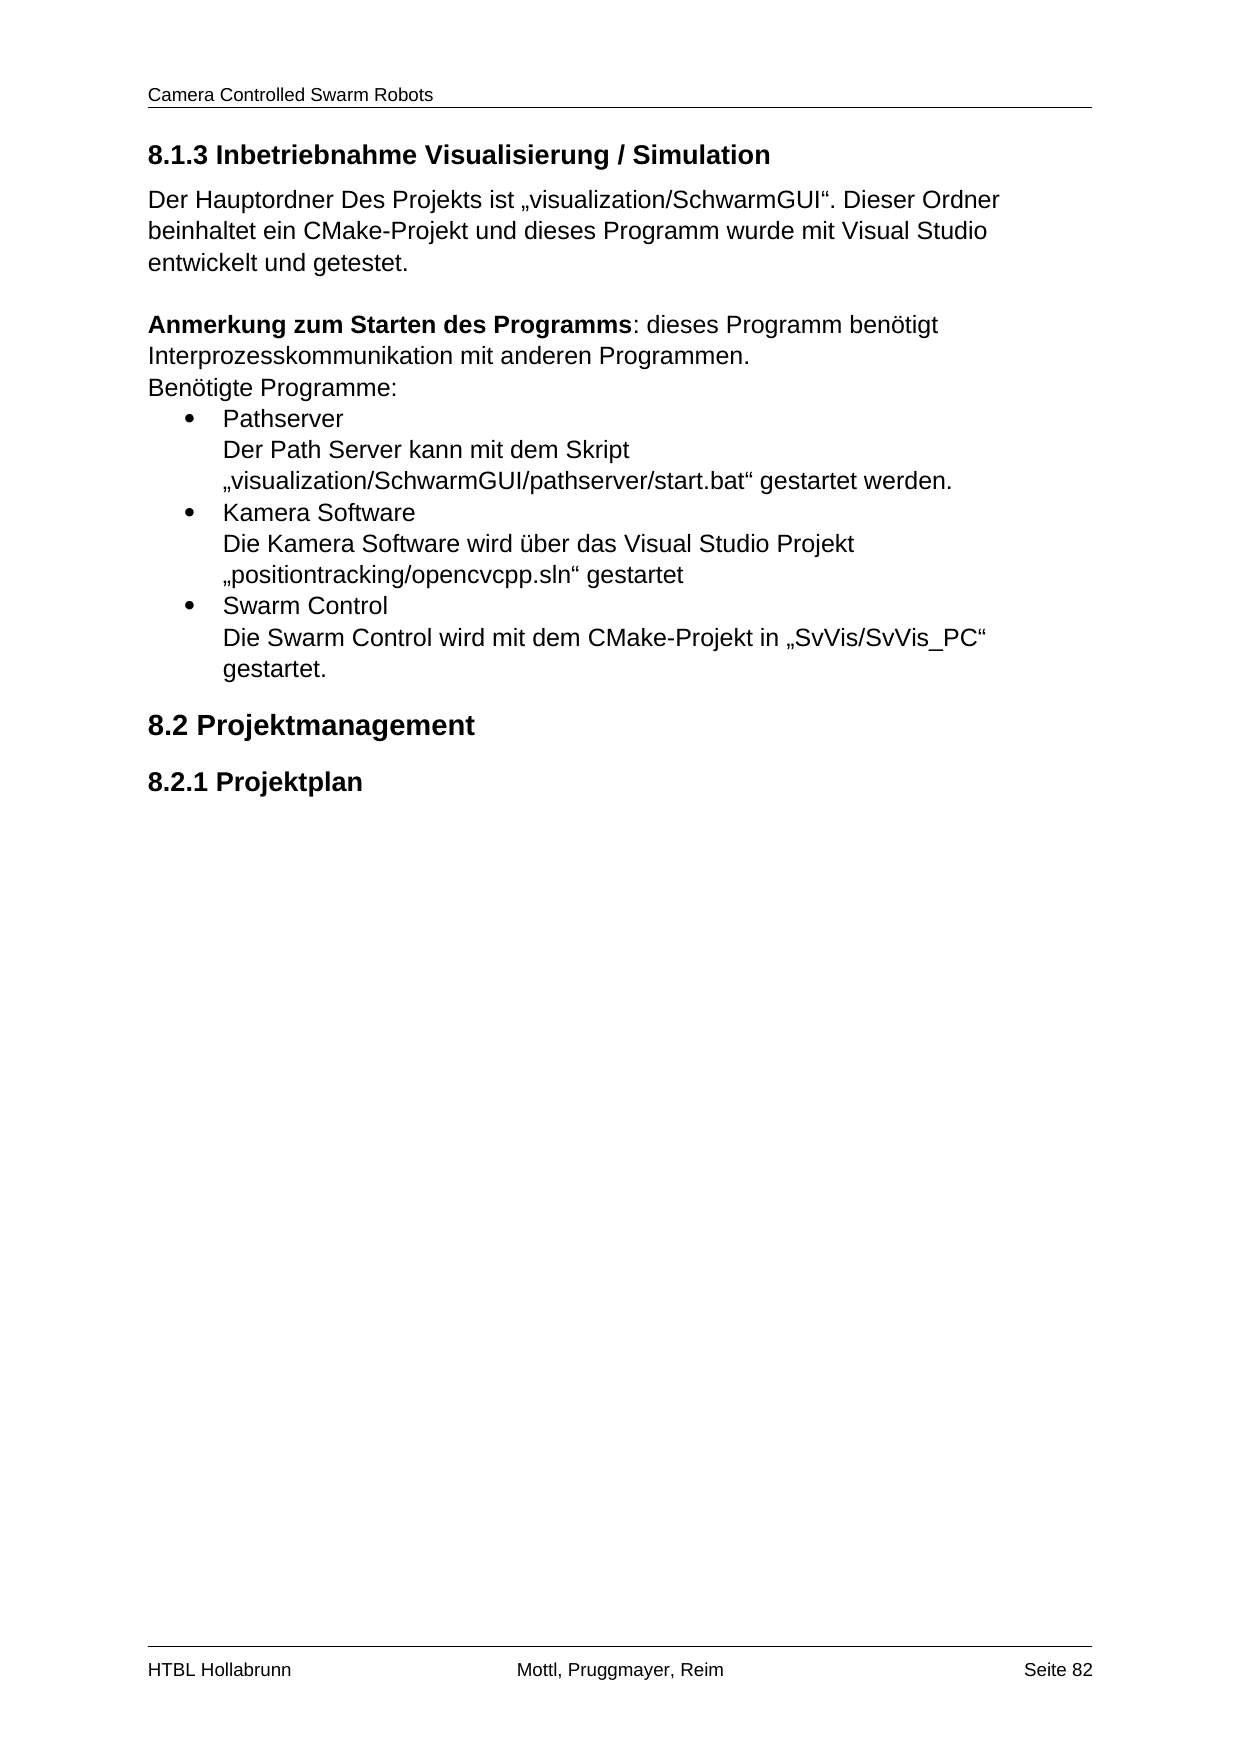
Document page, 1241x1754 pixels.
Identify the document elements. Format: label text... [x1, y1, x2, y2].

list Swarm Control Die Swarm Control wird mit dem CMake-Projekt in „SvVis/SvVis_PC“ gestartet. [185, 589, 1092, 683]
text Anmerkung zum Starten des Programms: dieses Programm benötigt Interprozesskommunikation mit anderen Programmen. [148, 308, 1092, 370]
subtitle Inbetriebnahme Visualisierung / Simulation [148, 139, 1092, 170]
list Kamera Software Die Kamera Software wird über das Visual Studio Projekt „positiontracking/opencvcpp.sln“ gestartet [185, 495, 1092, 589]
subtitle Projektmanagement [148, 708, 1092, 741]
text Benötigte Programme: [148, 370, 1092, 401]
subtitle Projektplan [148, 766, 1092, 797]
text Der Hauptordner Des Projekts ist „visualization/SchwarmGUI“. Dieser Ordner beinhaltet ein CMake-Projekt und dieses Programm wurde mit Visual Studio entwickelt und getestet. [148, 183, 1092, 276]
list Pathserver Der Path Server kann mit dem Skript „visualization/SchwarmGUI/pathserver/start.bat“ gestartet werden. [185, 401, 1092, 495]
